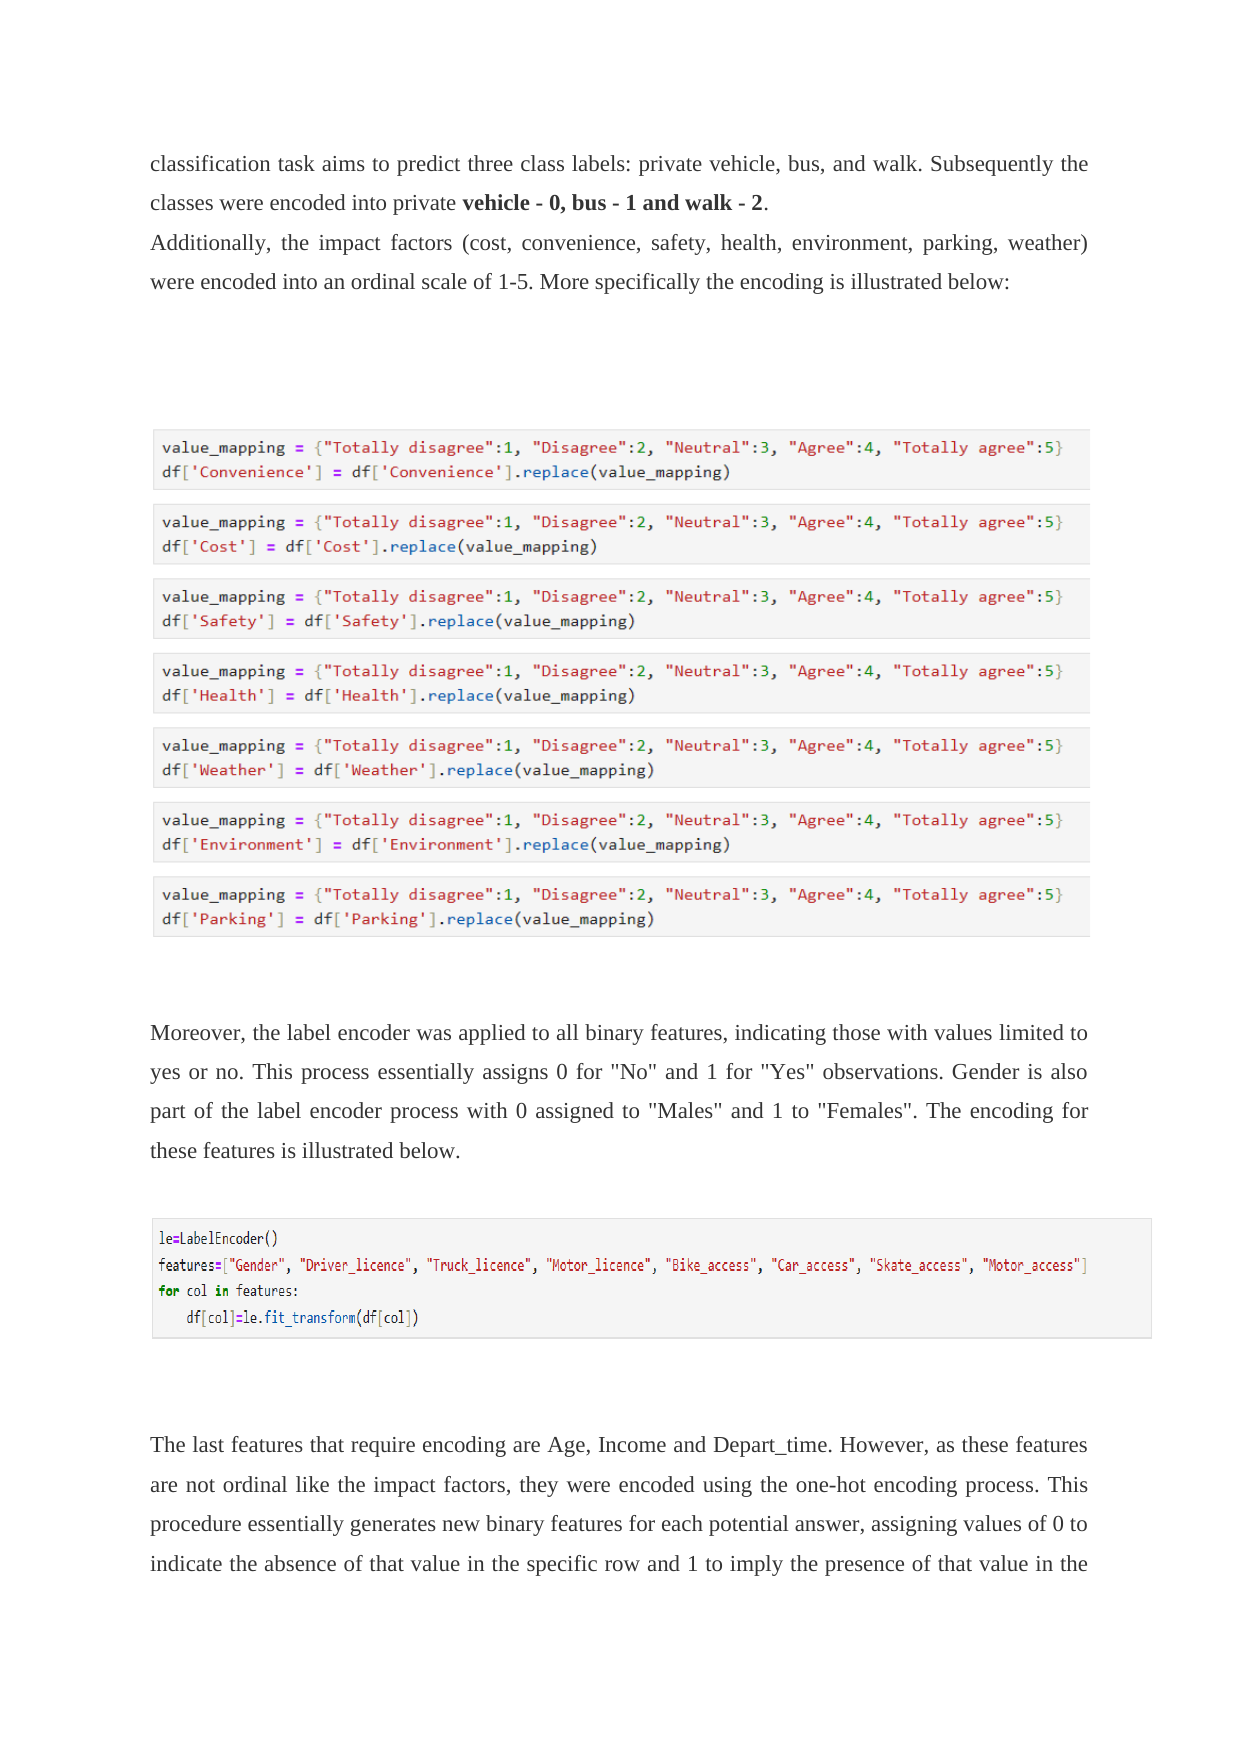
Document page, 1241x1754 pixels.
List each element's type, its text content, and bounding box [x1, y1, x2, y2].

text Moreover, the label encoder was applied to all binary features, indicating those with values limited to yes or no. This process essentially assigns 0 for "No" and 1 for "Yes" observations. Gender is also part of the label encoder process with 0 assigned to "Males" and 1 to "Females". The encoding for these features is illustrated below. [150, 1018, 1090, 1163]
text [150, 150, 1090, 216]
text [150, 1431, 1090, 1576]
picture [150, 1216, 1160, 1339]
picture [150, 424, 1091, 937]
text Additionally, the impact factors (cost, convenience, safety, health, environment, parking, weather) were encoded into an ordinal scale of 1-5. More specifically the encoding is illustrated below: [150, 229, 1090, 295]
